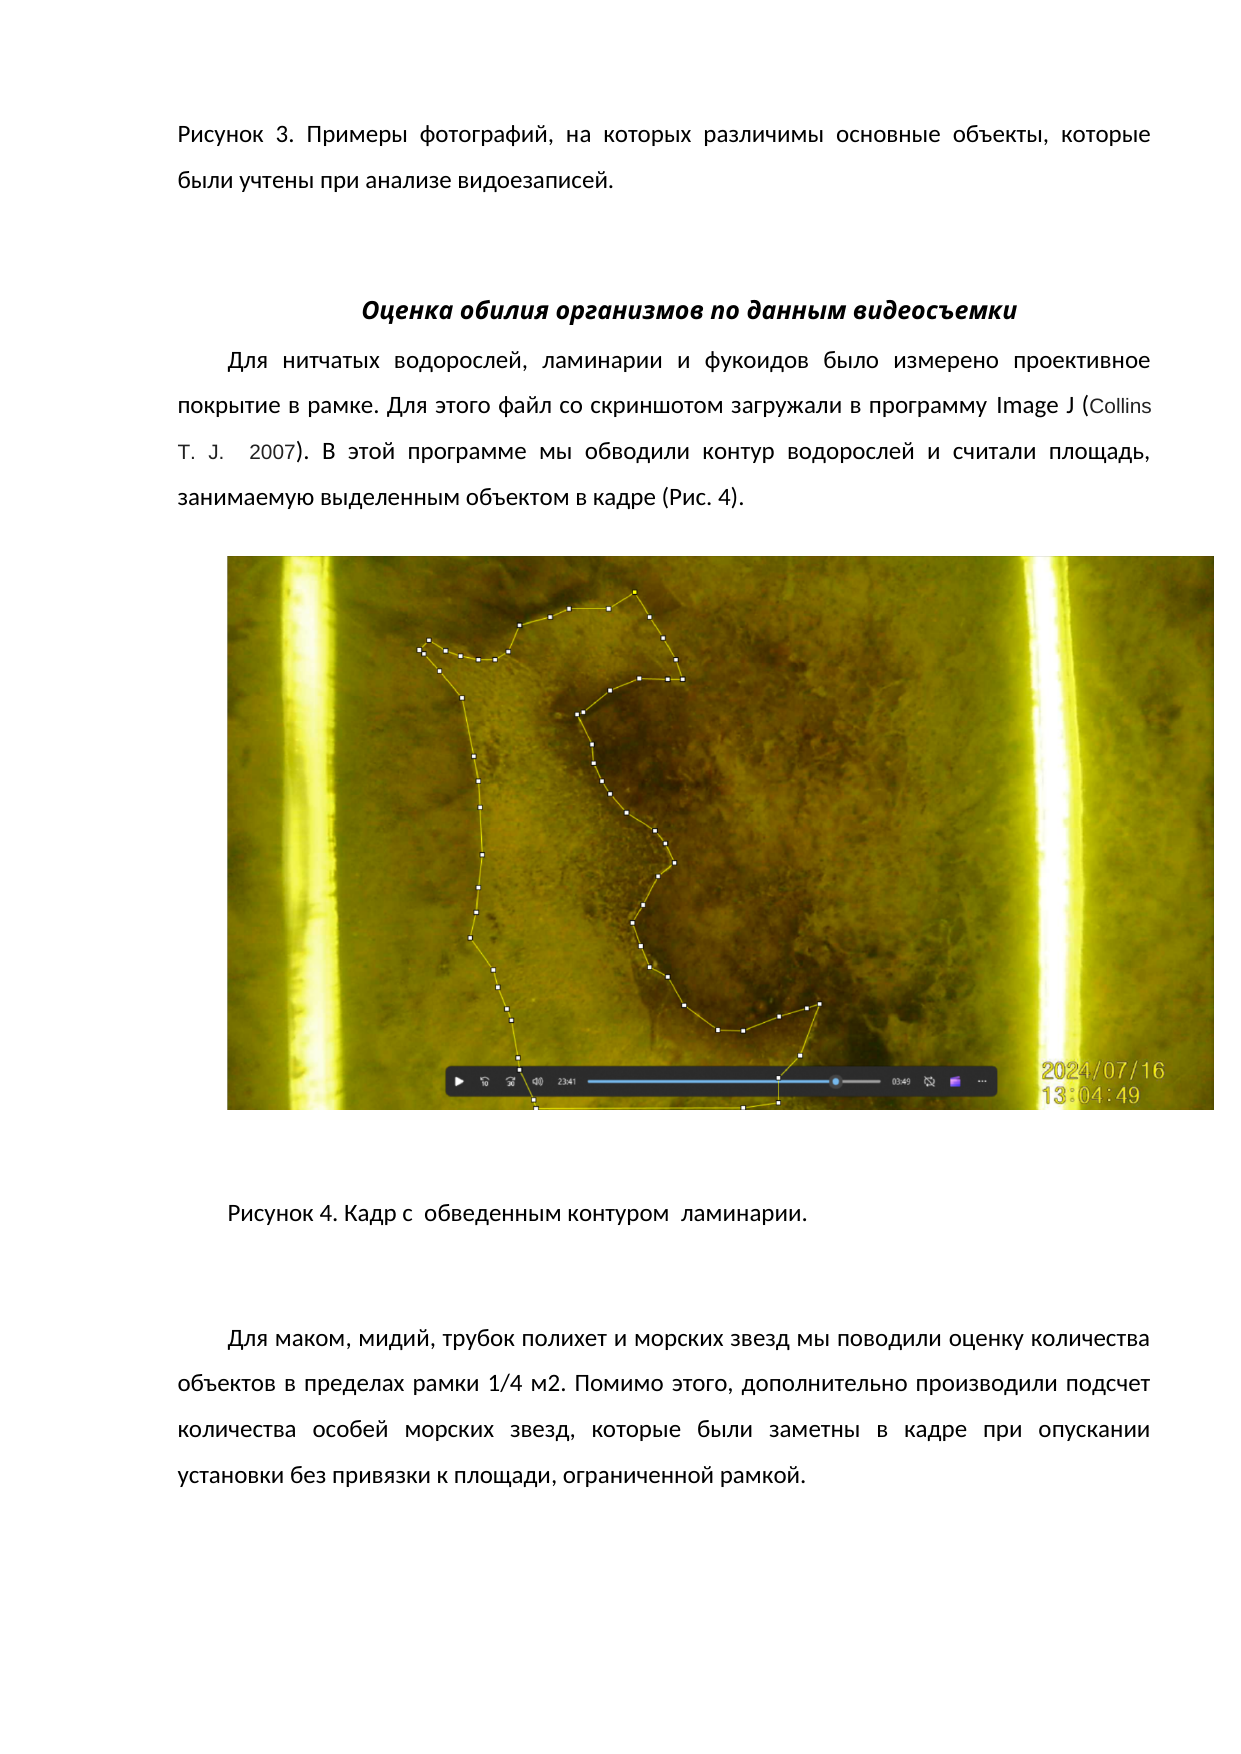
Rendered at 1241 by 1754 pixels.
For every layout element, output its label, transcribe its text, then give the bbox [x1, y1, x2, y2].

text Для нитчатых водорослей, ламинарии и фукоидов было измерено проективное покрытие в рамке. Для этого файл со скриншотом загружали в программу Image J (Collins T. J. 2007). В этой программе мы обводили контур водорослей и считали площадь, занимаемую выделенным объектом в кадре (Рис. 4). [177, 344, 1152, 512]
text Рисунок 3. Примеры фотографий, на которых различимы основные объекты, которые были учтены при анализе видоезаписей. [177, 118, 1152, 194]
picture [227, 556, 1214, 1110]
text Для маком, мидий, трубок полихет и морских звезд мы поводили оценку количества объектов в пределах рамки 1/4 м2. Помимо этого, дополнительно производили подсчет количества особей морских звезд, которые были заметны в кадре при опускании установки без привязки к площади, ограниченной рамкой. [177, 1322, 1152, 1489]
subtitle Оценка обилия организмов по данным видеосъемки [177, 293, 1152, 327]
text Рисунок 4. Кадр с обведенным контуром ламинарии. [177, 1197, 1152, 1227]
